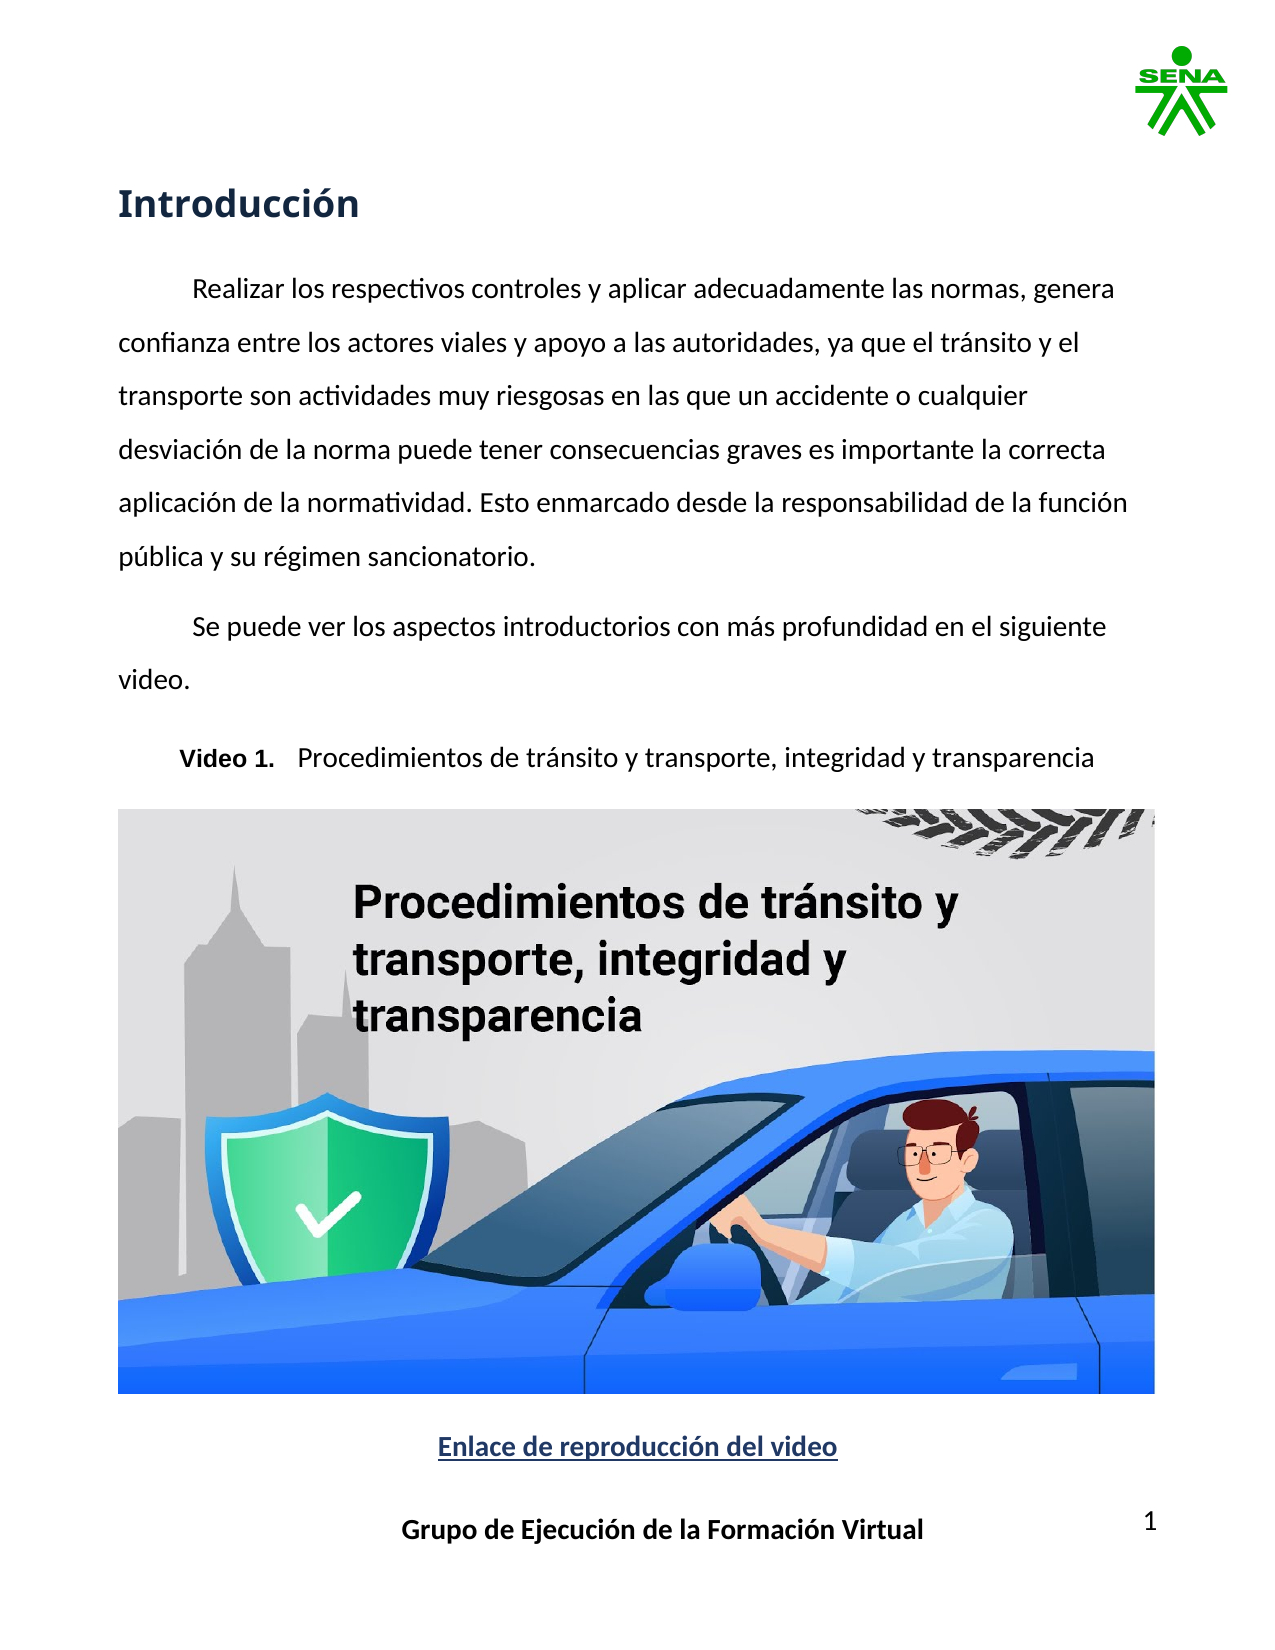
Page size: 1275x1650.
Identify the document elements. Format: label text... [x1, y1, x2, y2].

text Introducción [118, 177, 1157, 228]
text Enlace de reproducción del video [118, 1428, 1157, 1464]
text Procedimientos de tránsito y transporte, integridad y transparencia [118, 739, 1157, 775]
text Se puede ver los aspectos introductorios con más profundidad en el siguiente video. [118, 608, 1157, 697]
picture [1135, 46, 1228, 136]
picture [118, 809, 1157, 1394]
text Realizar los respectivos controles y aplicar adecuadamente las normas, genera confianza entre los actores viales y apoyo a las autoridades, ya que el tránsito y el transporte son actividades muy riesgosas en las que un accidente o cualquier desviación de la norma puede tener consecuencias graves es importante la correcta aplicación de la normatividad. Esto enmarcado desde la responsabilidad de la función pública y su régimen sancionatorio. [118, 270, 1157, 573]
